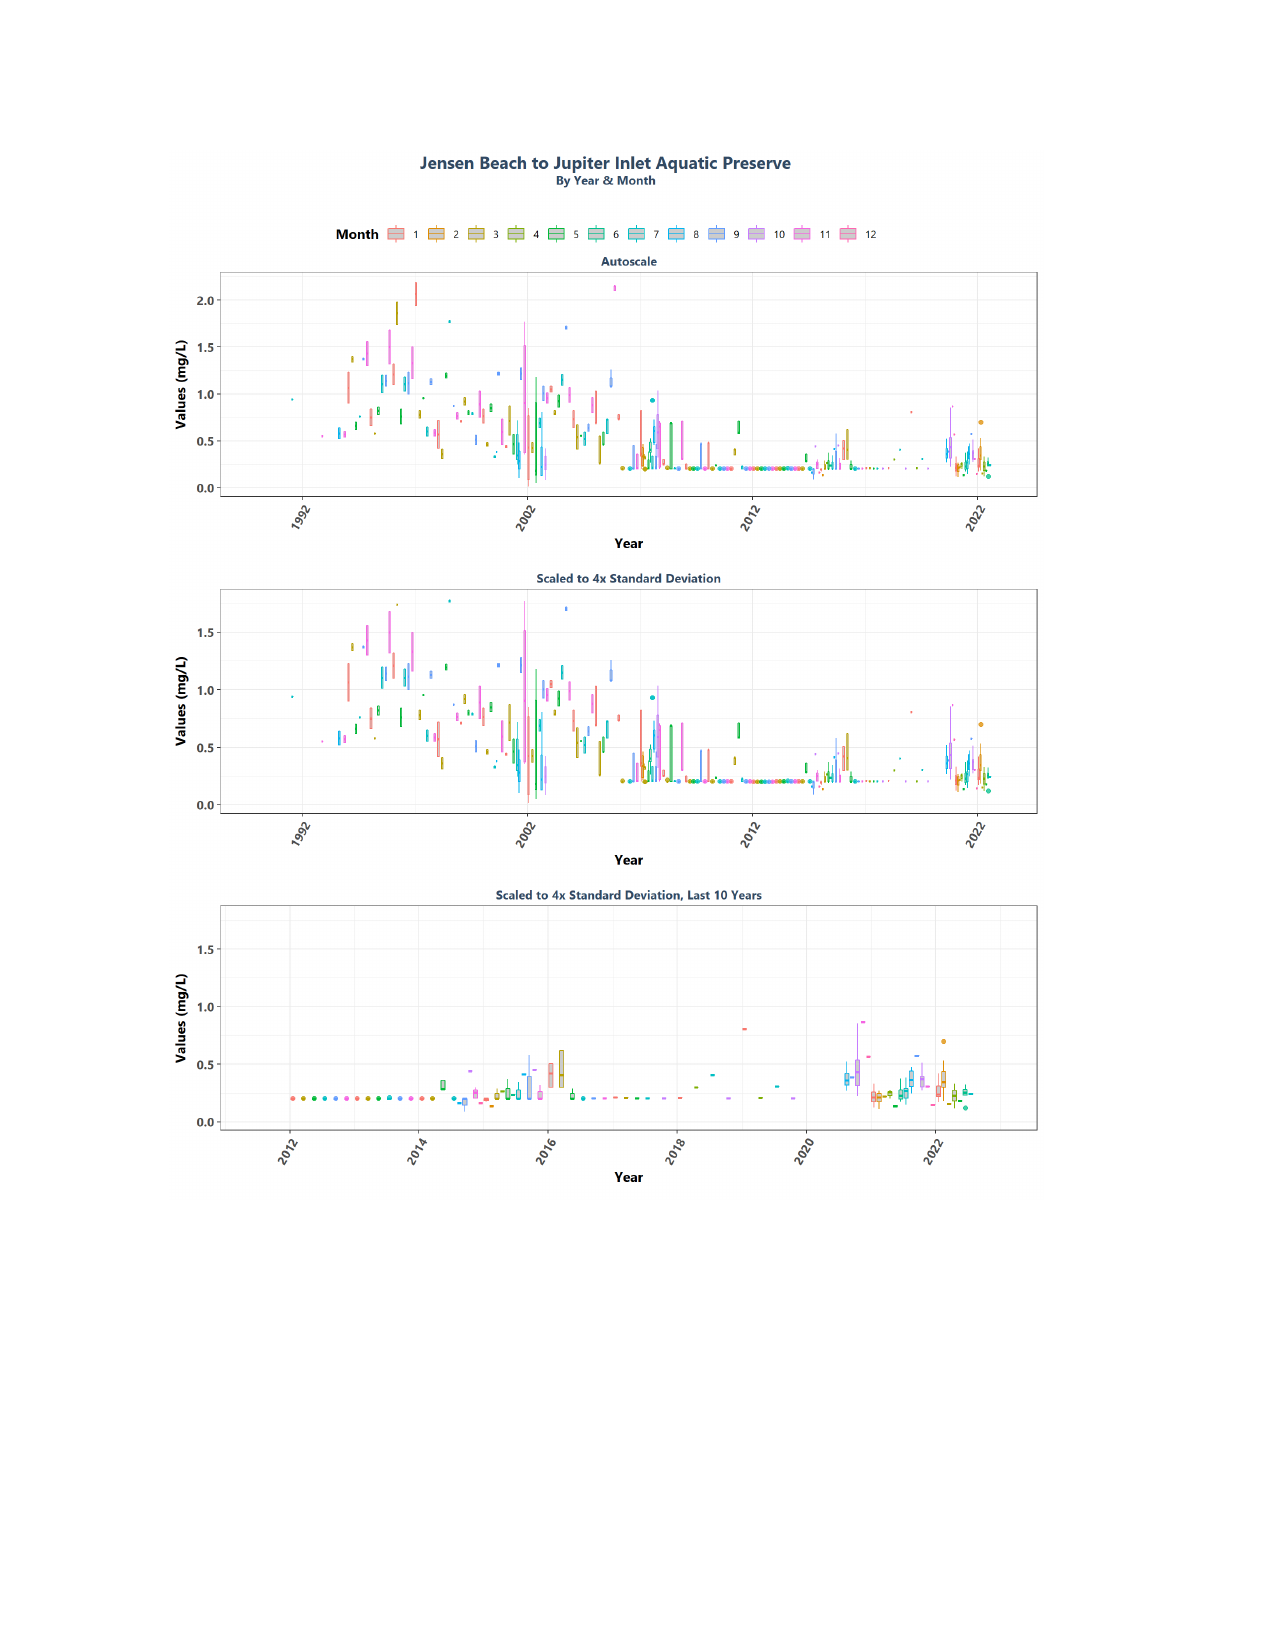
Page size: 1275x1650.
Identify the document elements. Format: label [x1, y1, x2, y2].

picture [168, 150, 1044, 1200]
